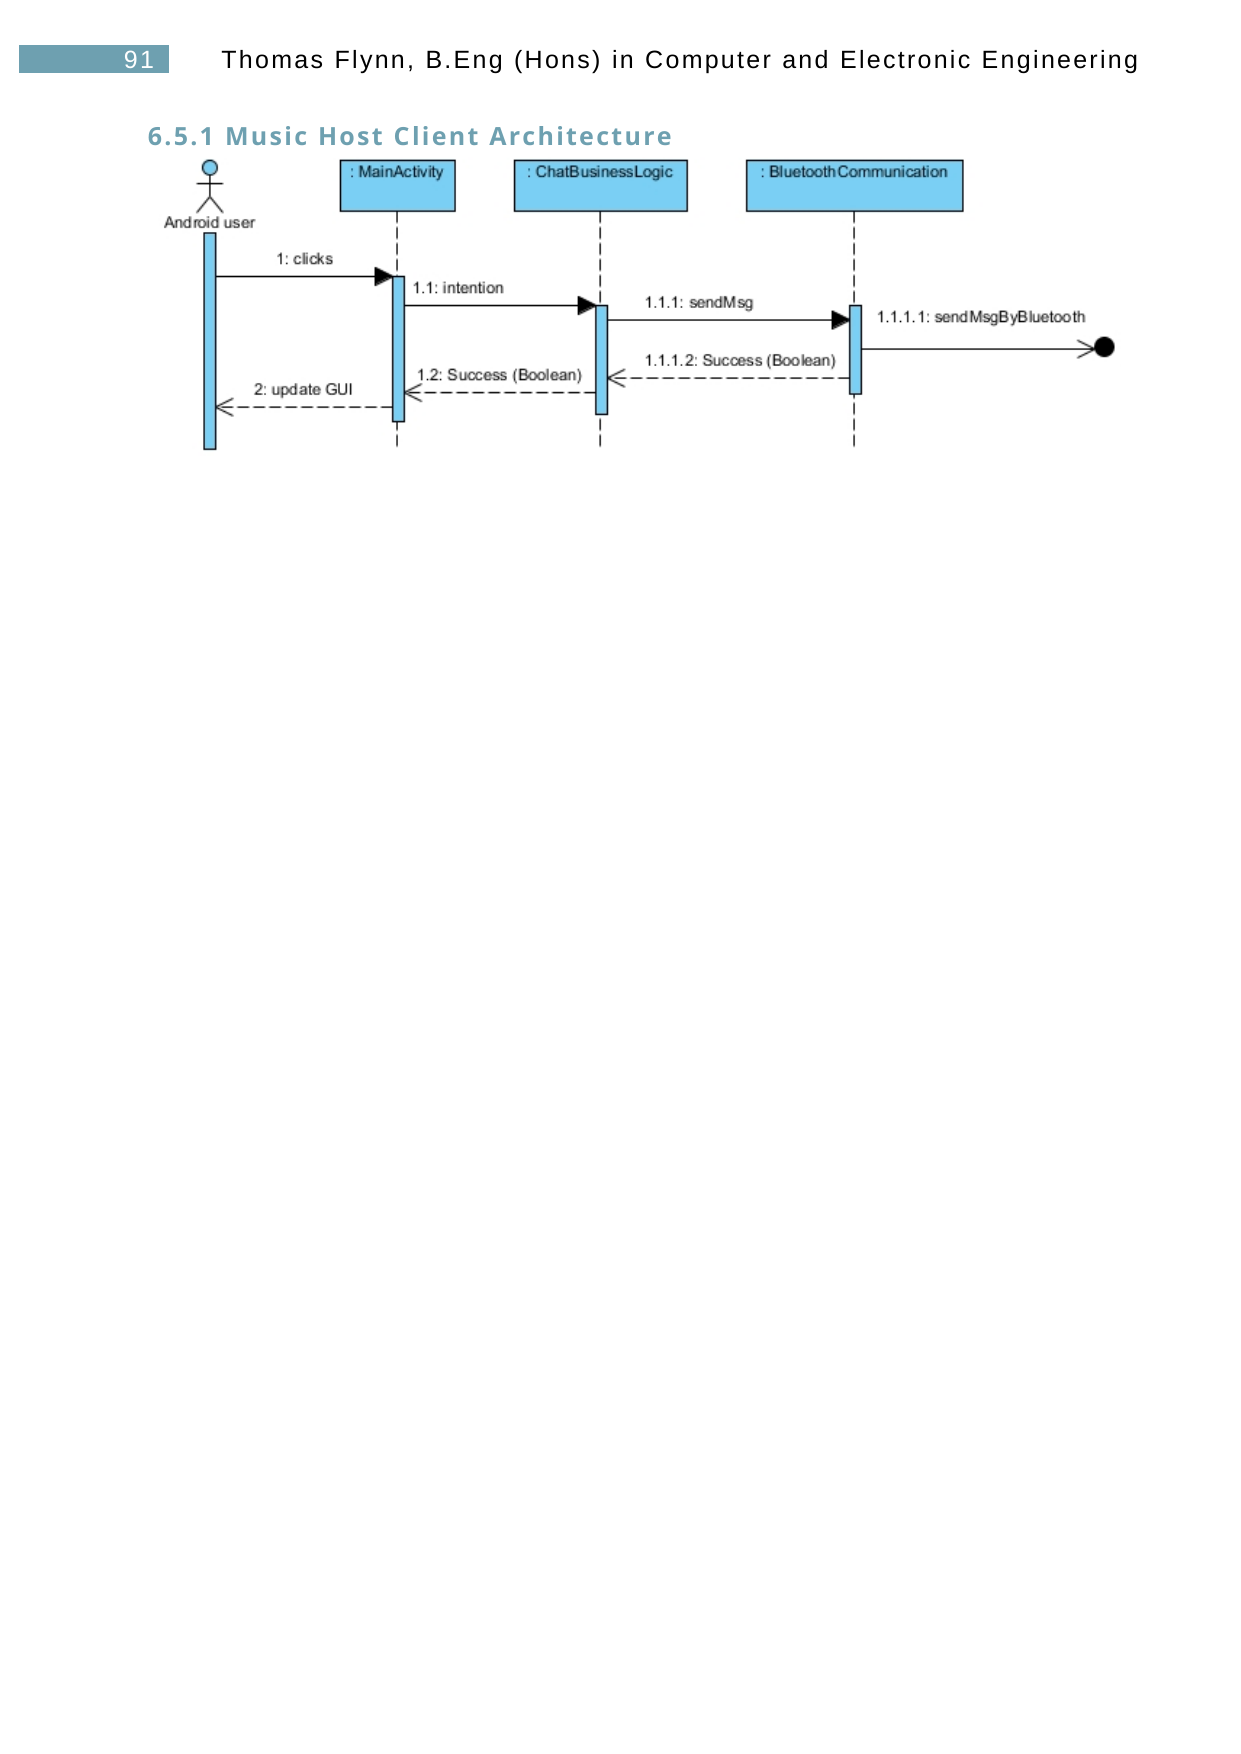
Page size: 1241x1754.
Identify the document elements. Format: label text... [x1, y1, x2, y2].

picture [147, 157, 1122, 456]
subtitle 6.5.1 Music Host Client Architecture [148, 118, 1122, 152]
